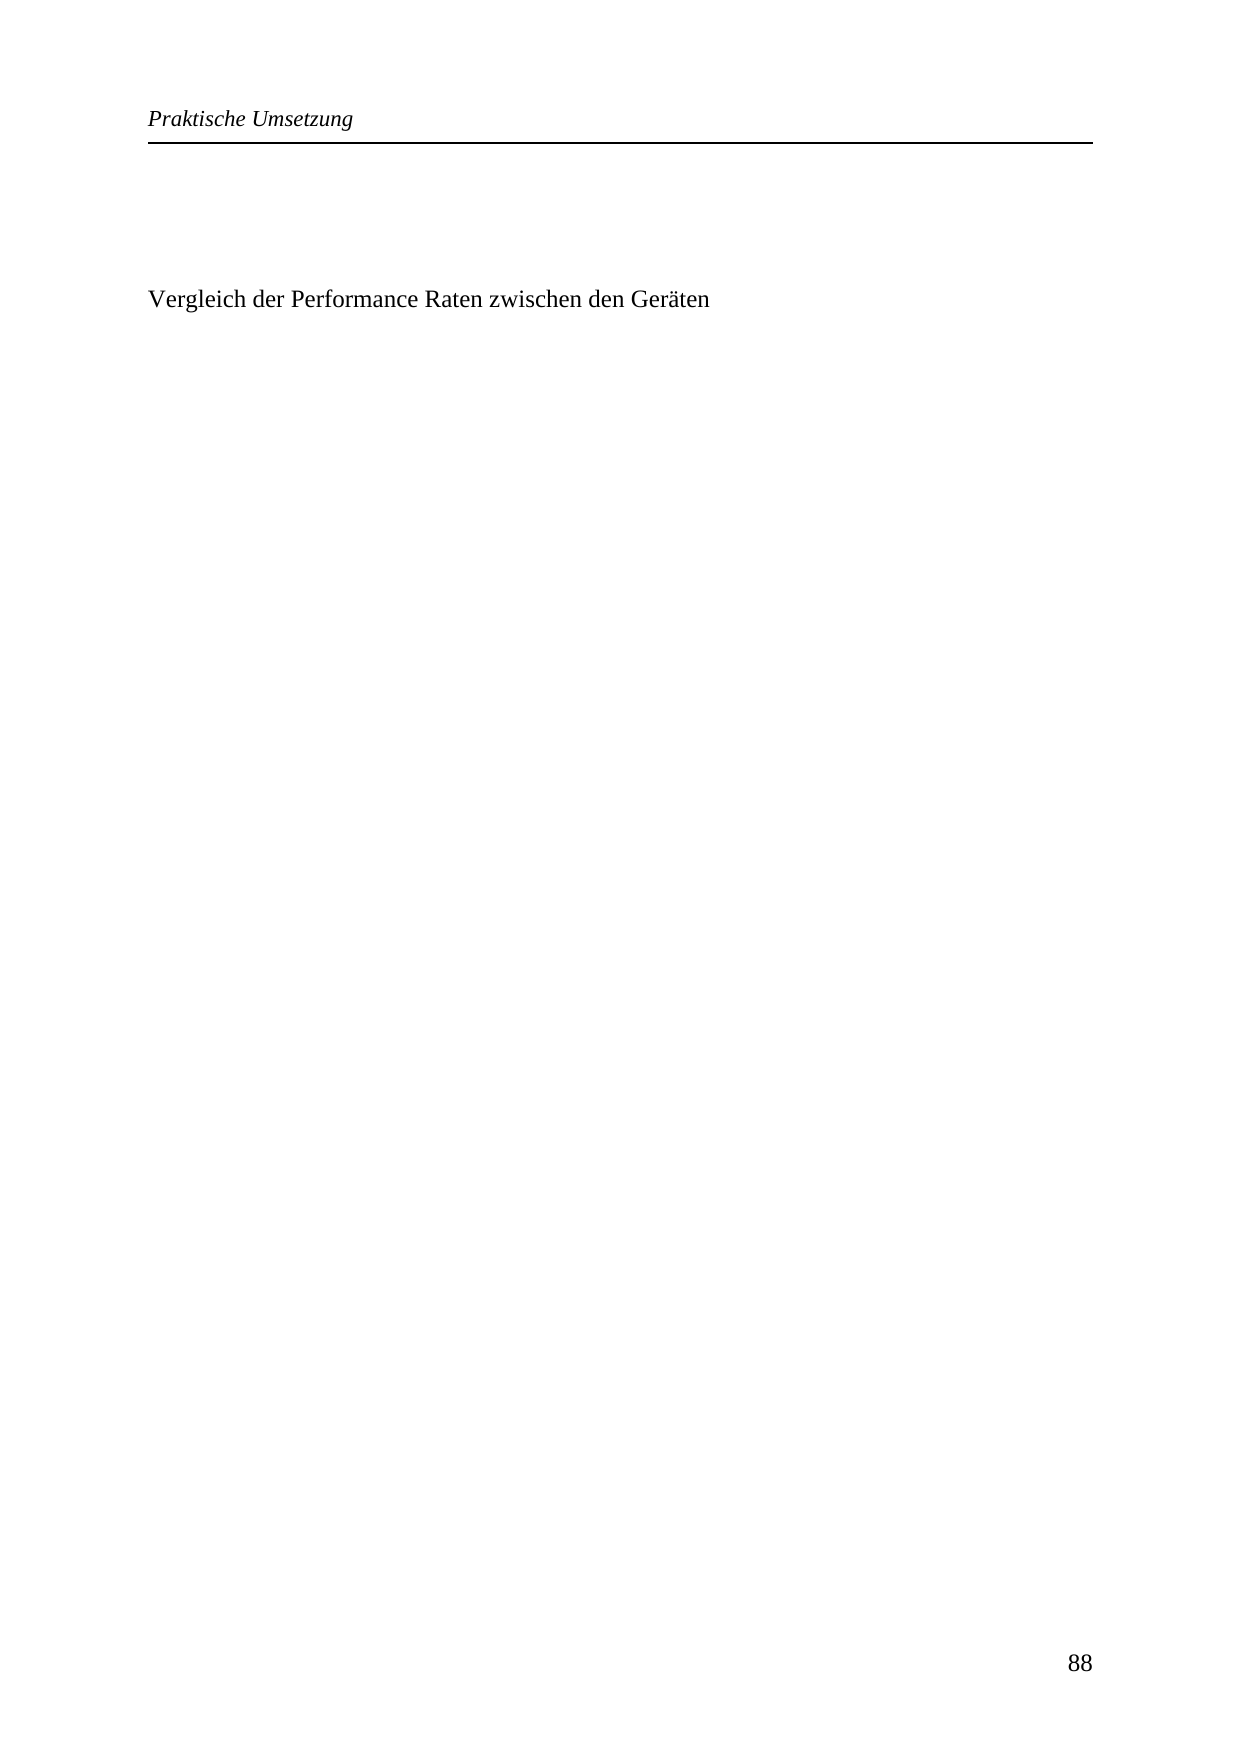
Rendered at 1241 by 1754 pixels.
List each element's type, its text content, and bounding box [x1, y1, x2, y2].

text Vergleich der Performance Raten zwischen den Geräten [148, 284, 1093, 313]
